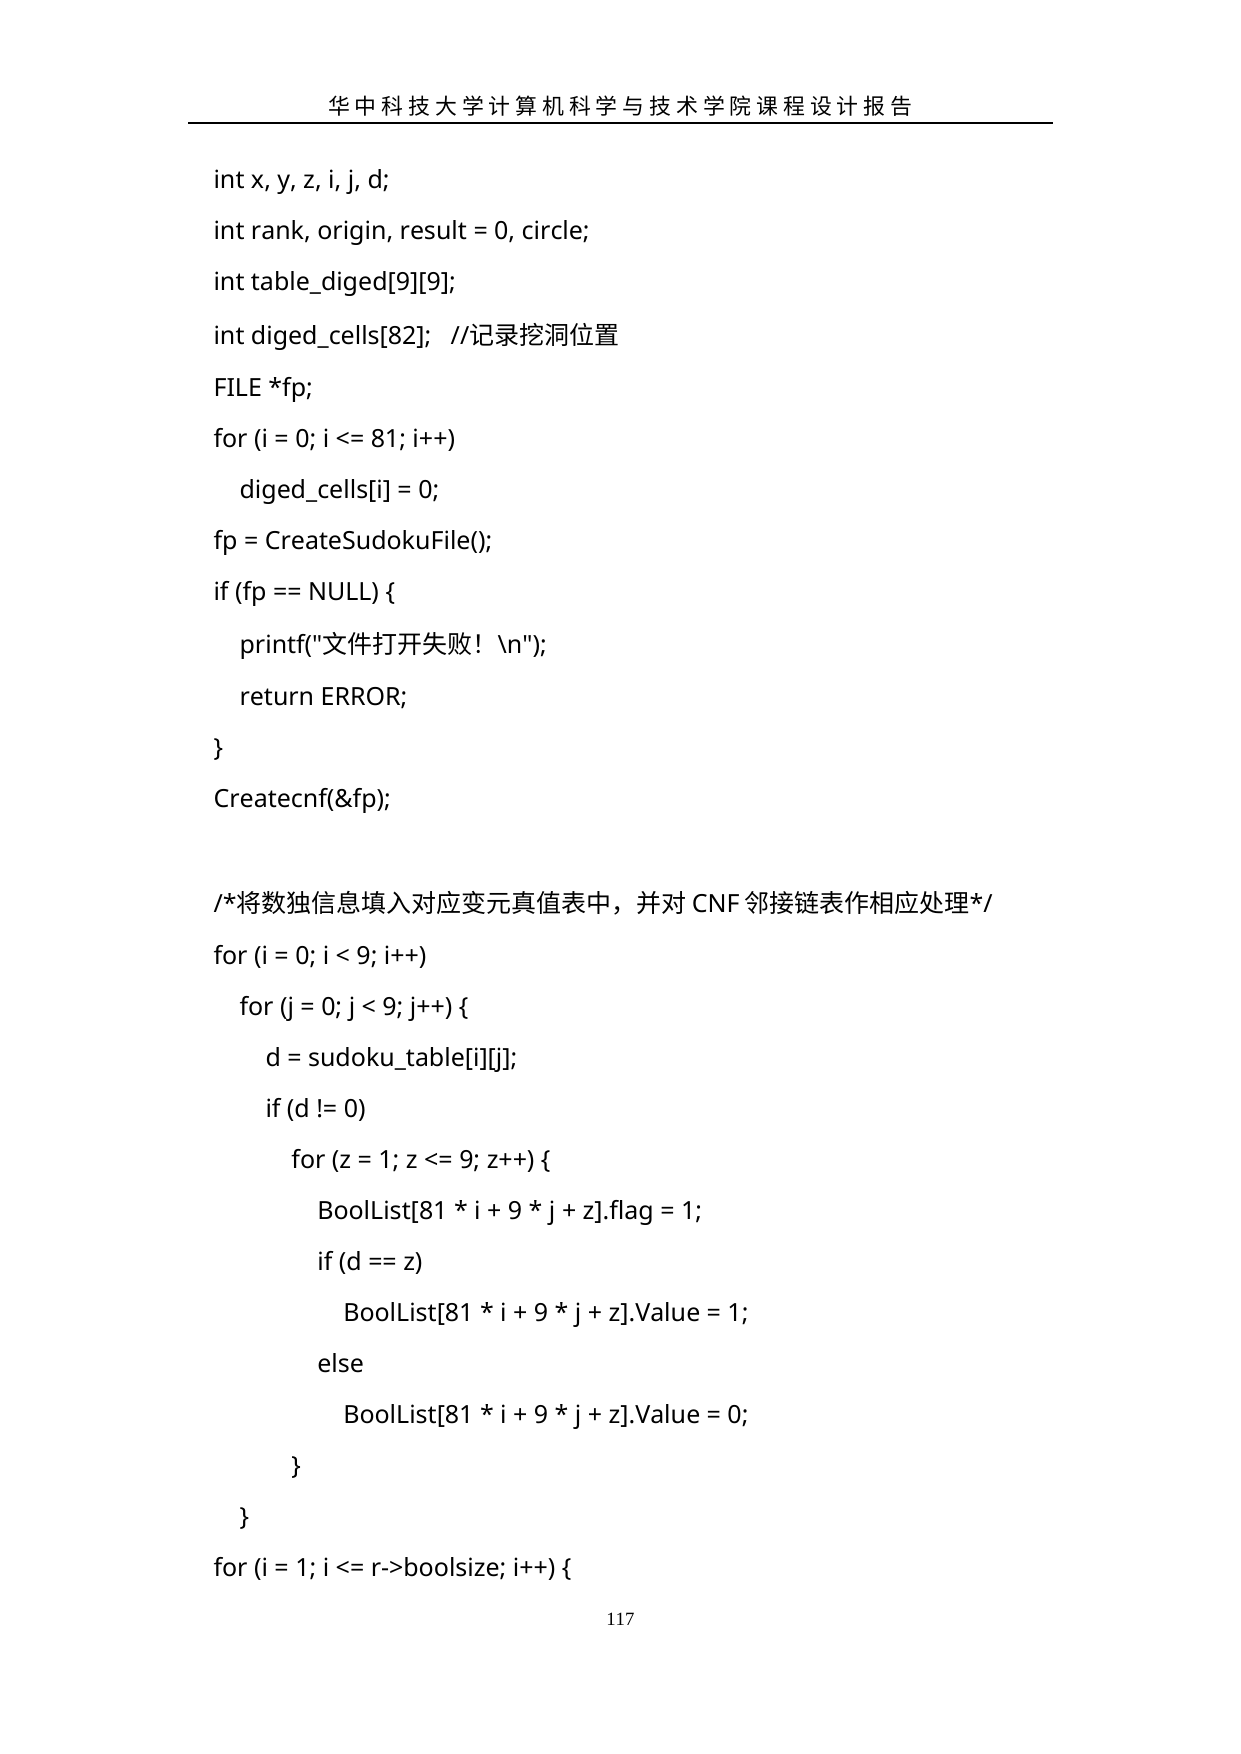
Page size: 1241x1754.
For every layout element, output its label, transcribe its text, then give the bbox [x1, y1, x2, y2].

text int diged_cells[82]; //记录挖洞位置 [187, 315, 1053, 351]
text for (i = 1; i <= r->boolsize; i++) { [187, 1550, 1053, 1584]
text BoolList[81 * i + 9 * j + z].flag = 1; [187, 1193, 1053, 1227]
text int table_diged[9][9]; [187, 264, 1053, 298]
text for (i = 0; i <= 81; i++) [187, 421, 1053, 454]
text int x, y, z, i, j, d; [187, 162, 1053, 196]
text for (j = 0; j < 9; j++) { [187, 989, 1053, 1023]
text printf("文件打开失败！\n"); [187, 625, 1053, 661]
text Createcnf(&fp); [187, 781, 1053, 815]
text if (fp == NULL) { [187, 574, 1053, 608]
text } [187, 1448, 1053, 1482]
text diged_cells[i] = 0; [187, 472, 1053, 506]
text int rank, origin, result = 0, circle; [187, 213, 1053, 247]
text fp = CreateSudokuFile(); [187, 523, 1053, 557]
text if (d != 0) [187, 1091, 1053, 1125]
text if (d == z) [187, 1244, 1053, 1278]
text } [187, 730, 1053, 764]
text /*将数独信息填入对应变元真值表中，并对CNF邻接链表作相应处理*/ [187, 883, 1053, 919]
text for (i = 0; i < 9; i++) [187, 938, 1053, 972]
text BoolList[81 * i + 9 * j + z].Value = 1; [187, 1295, 1053, 1329]
text FILE *fp; [187, 369, 1053, 403]
text return ERROR; [187, 679, 1053, 713]
text BoolList[81 * i + 9 * j + z].Value = 0; [187, 1397, 1053, 1431]
text } [187, 1499, 1053, 1533]
text else [187, 1346, 1053, 1380]
text for (z = 1; z <= 9; z++) { [187, 1142, 1053, 1176]
text d = sudoku_table[i][j]; [187, 1040, 1053, 1074]
